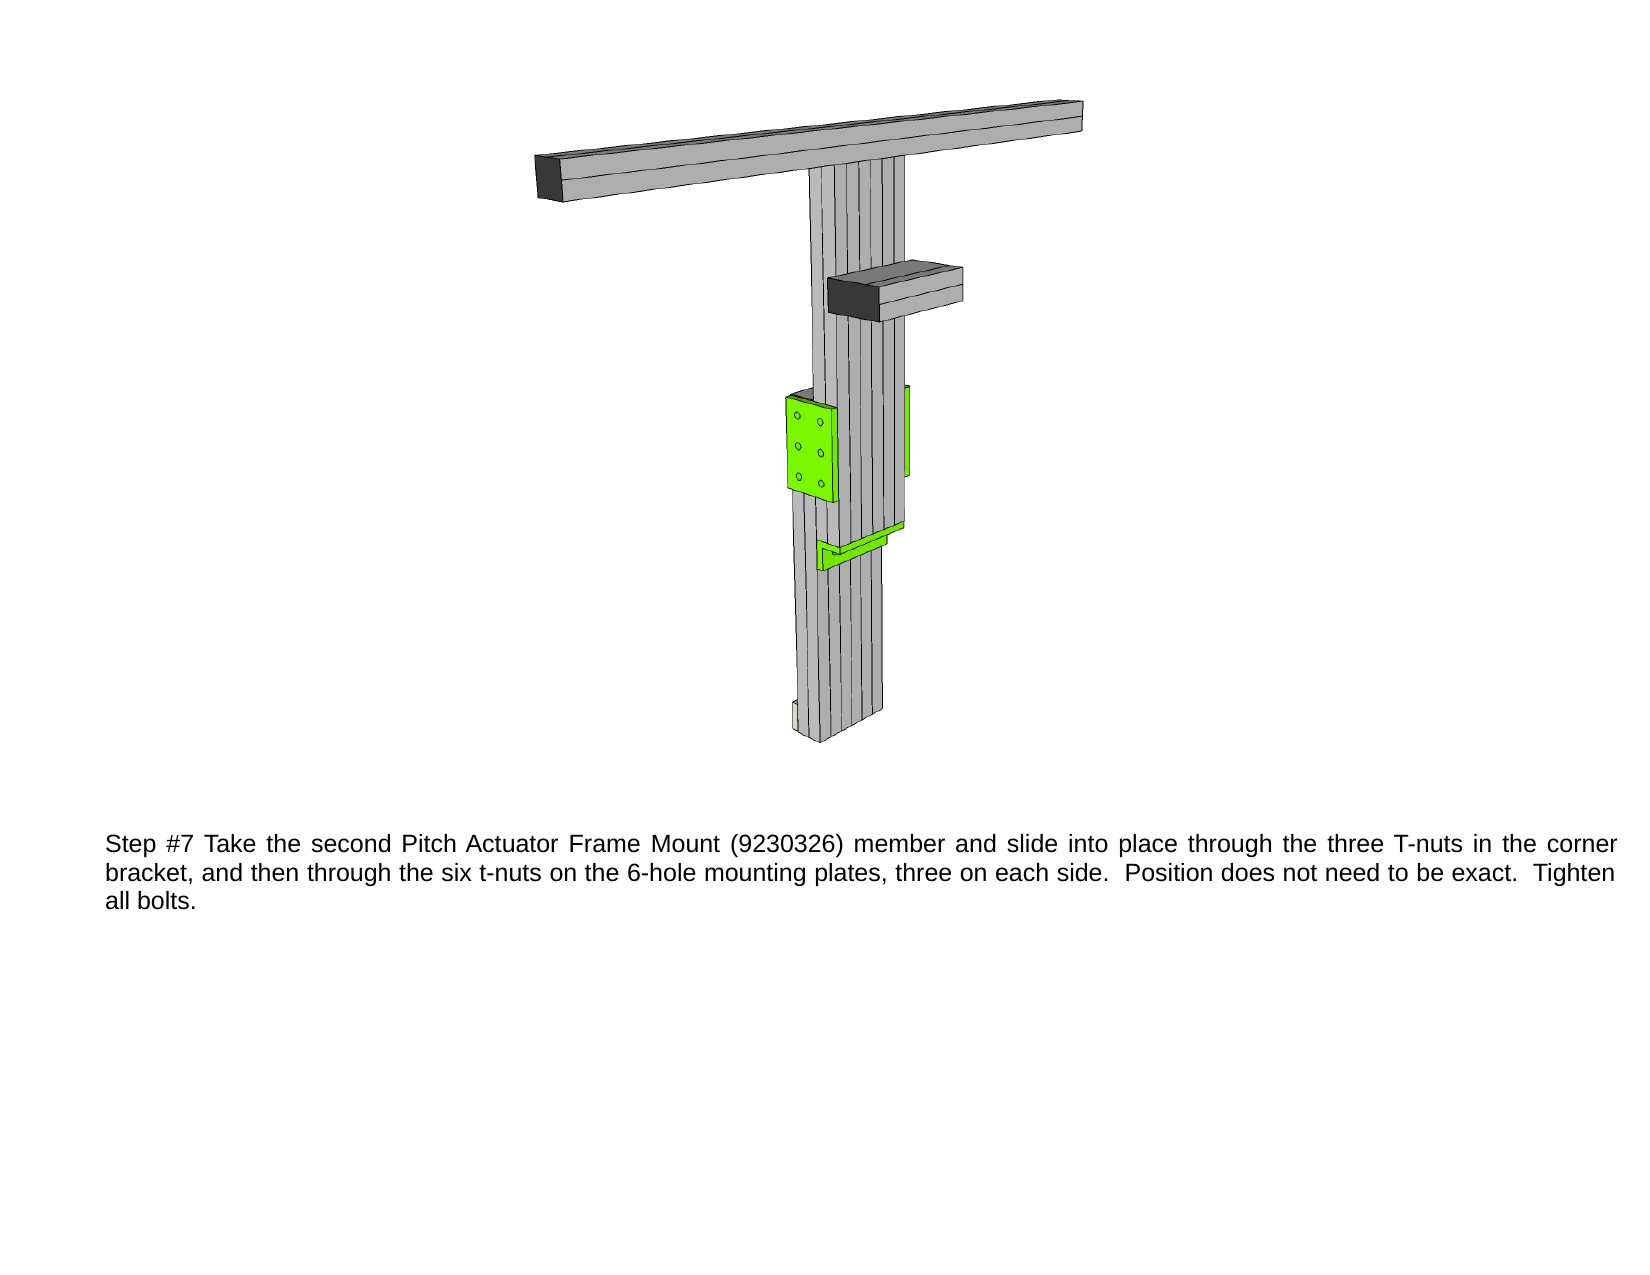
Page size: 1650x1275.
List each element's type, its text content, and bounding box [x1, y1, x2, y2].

picture [105, 37, 1650, 800]
text Step #7 Take the second Pitch Actuator Frame Mount (9230326) member and slide into place through the three T-nuts in the corner bracket, and then through the six t-nuts on the 6-hole mounting plates, three on each side. Position does not need to be exact. Tighten all bolts. [105, 829, 1620, 915]
